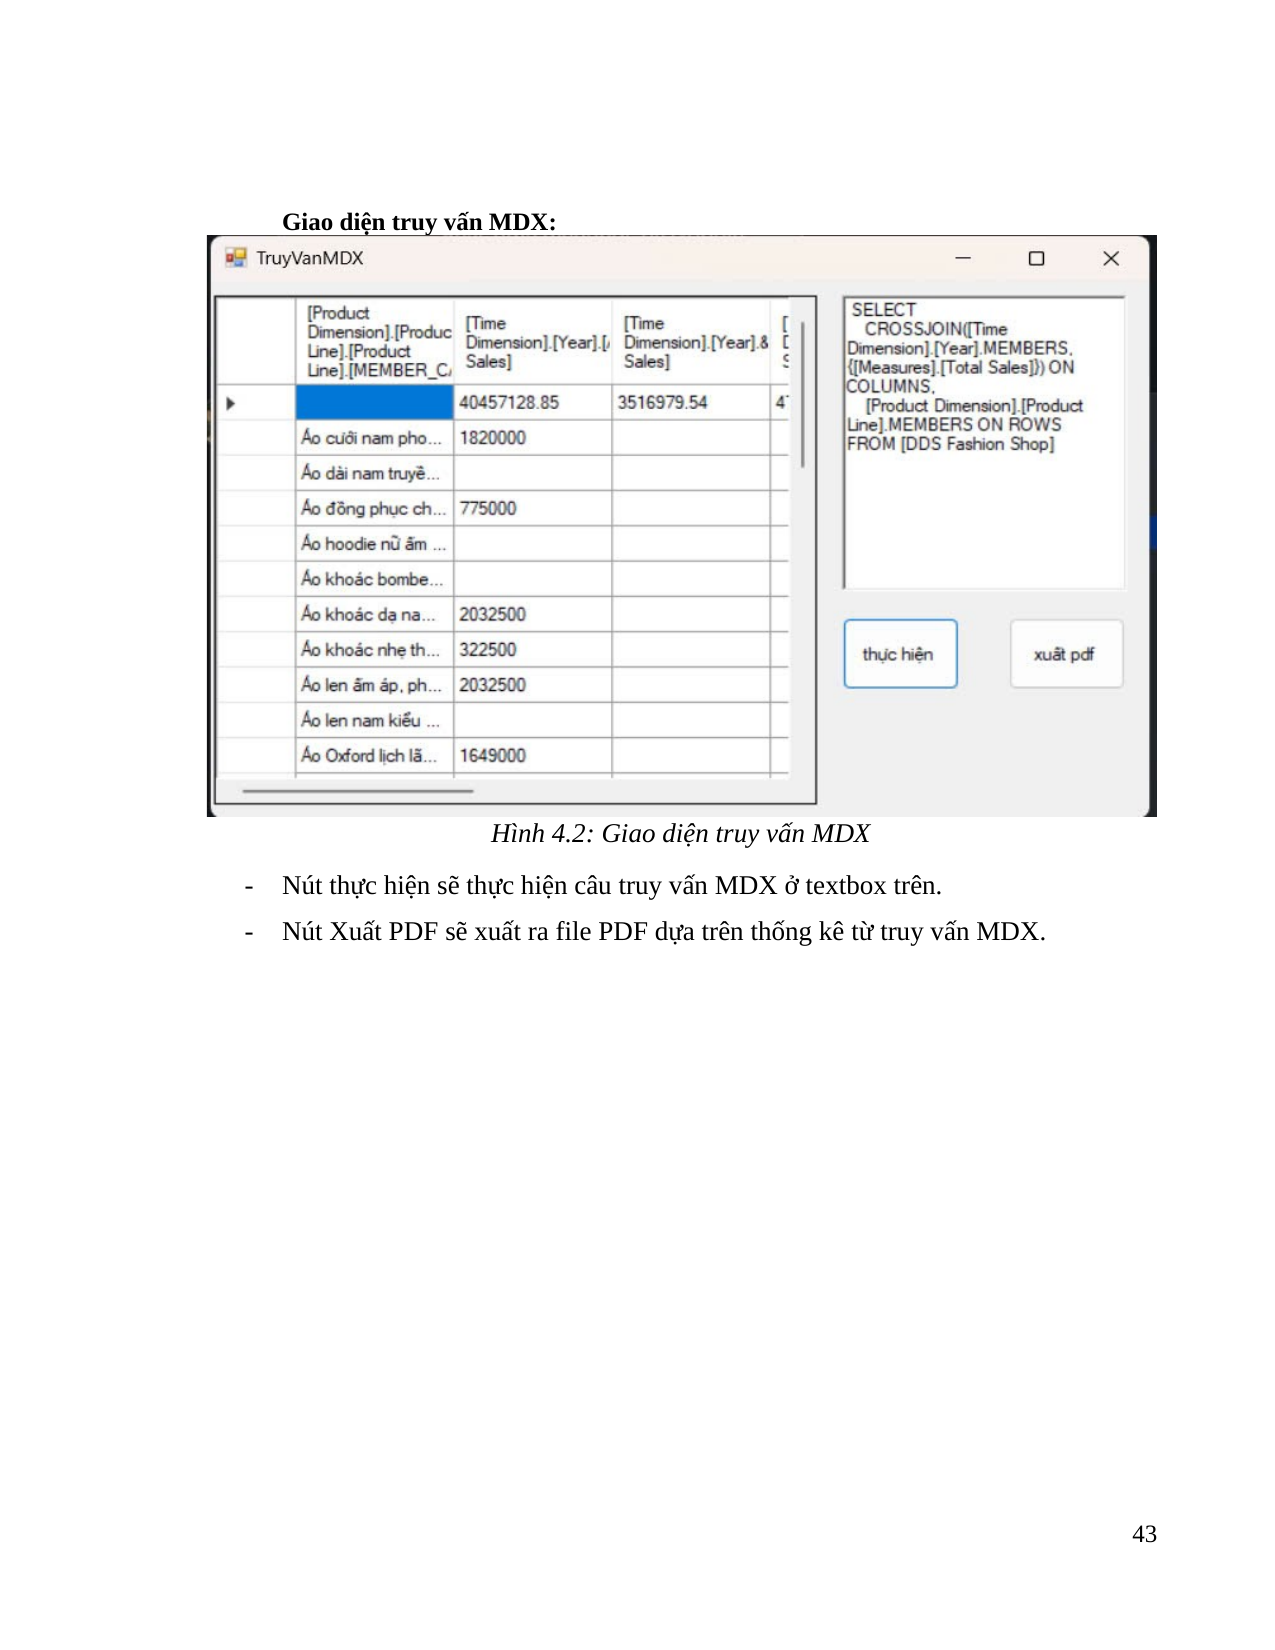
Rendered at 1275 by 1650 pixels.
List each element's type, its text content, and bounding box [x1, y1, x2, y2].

text Giao diện truy vấn MDX: [207, 207, 1157, 235]
list Nút thực hiện sẽ thực hiện câu truy vấn MDX ở textbox trên. [244, 869, 1157, 900]
subtitle Hình 4.2: Giao diện truy vấn MDX [207, 817, 1157, 848]
picture [206, 235, 1157, 817]
list Nút Xuất PDF sẽ xuất ra file PDF dựa trên thống kê từ truy vấn MDX. [244, 915, 1157, 947]
